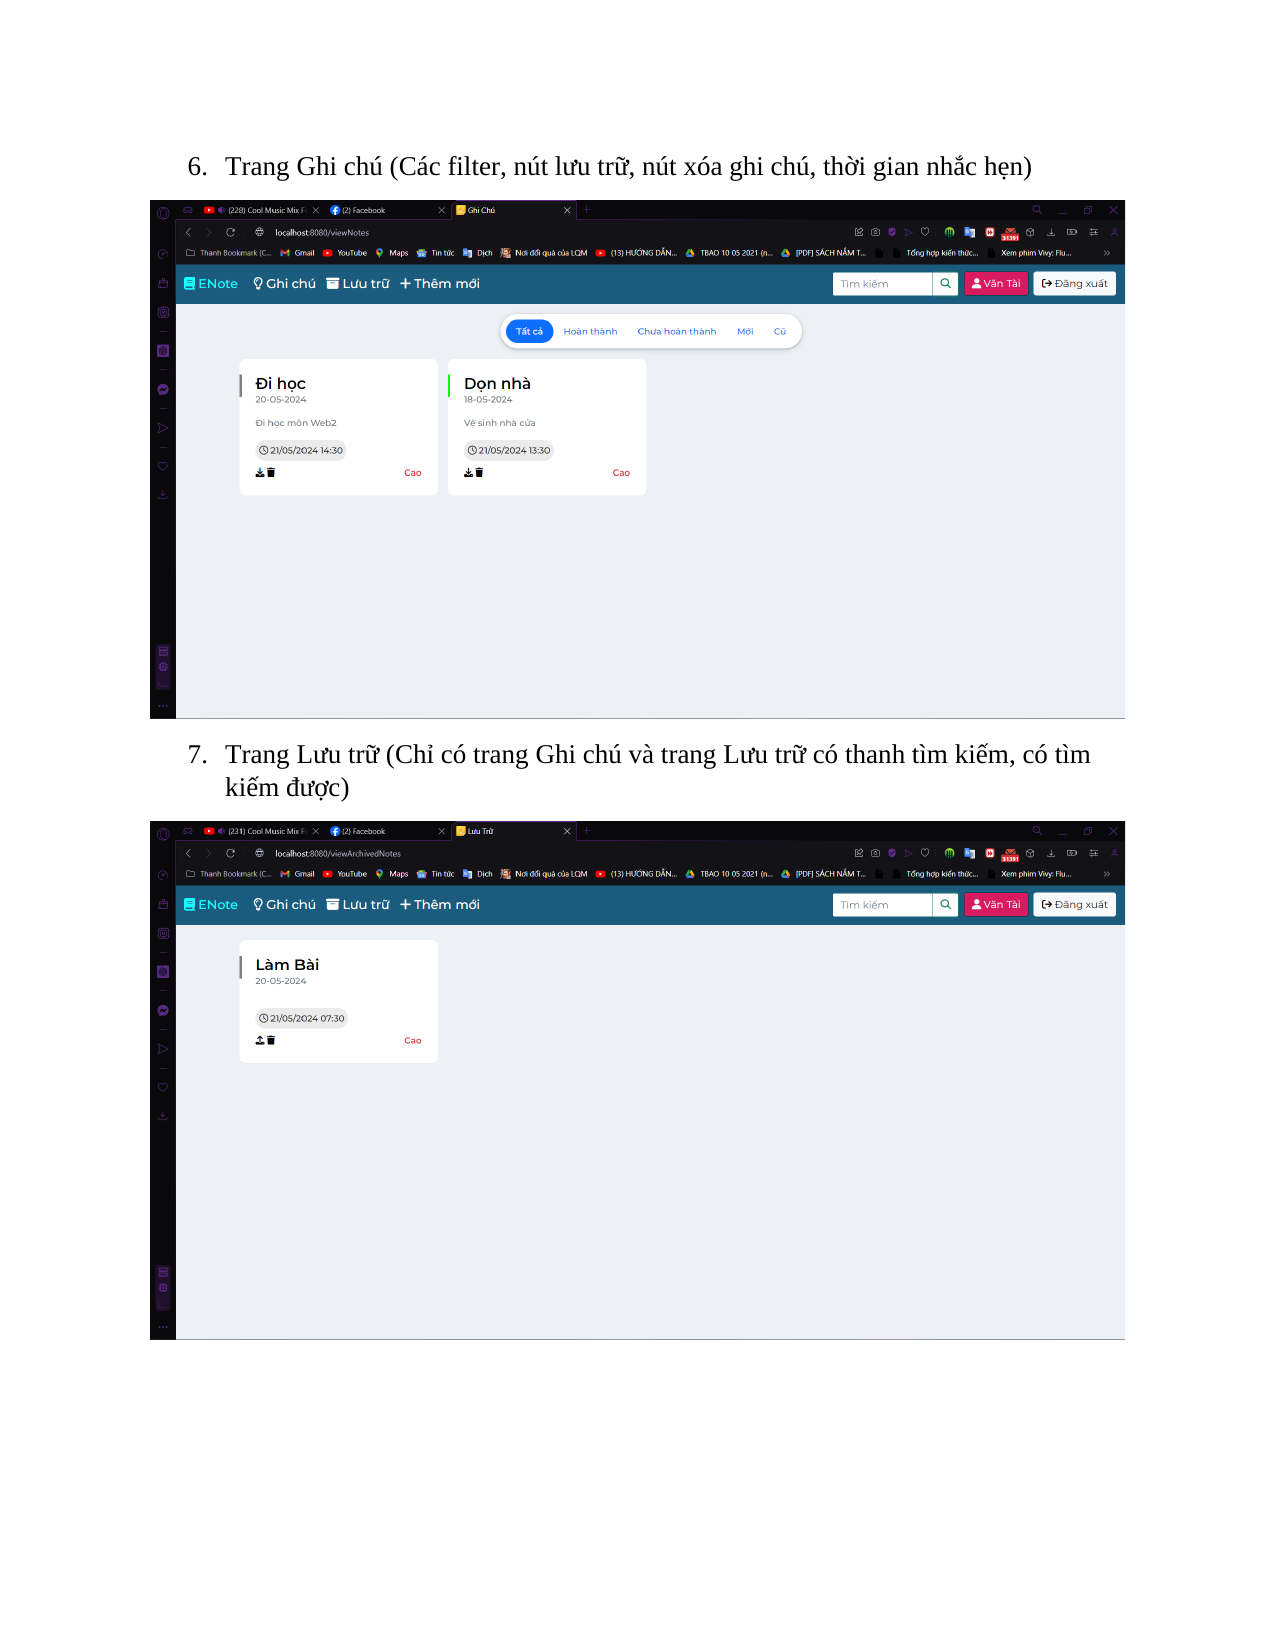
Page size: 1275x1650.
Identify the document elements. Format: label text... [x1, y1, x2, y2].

picture [150, 200, 1125, 719]
list Trang Lưu trữ (Chỉ có trang Ghi chú và trang Lưu trữ có thanh tìm kiếm, có tìm kiếm được) [187, 738, 1125, 802]
list Trang Ghi chú (Các filter, nút lưu trữ, nút xóa ghi chú, thời gian nhắc hẹn) [187, 150, 1125, 181]
picture [150, 821, 1125, 1340]
